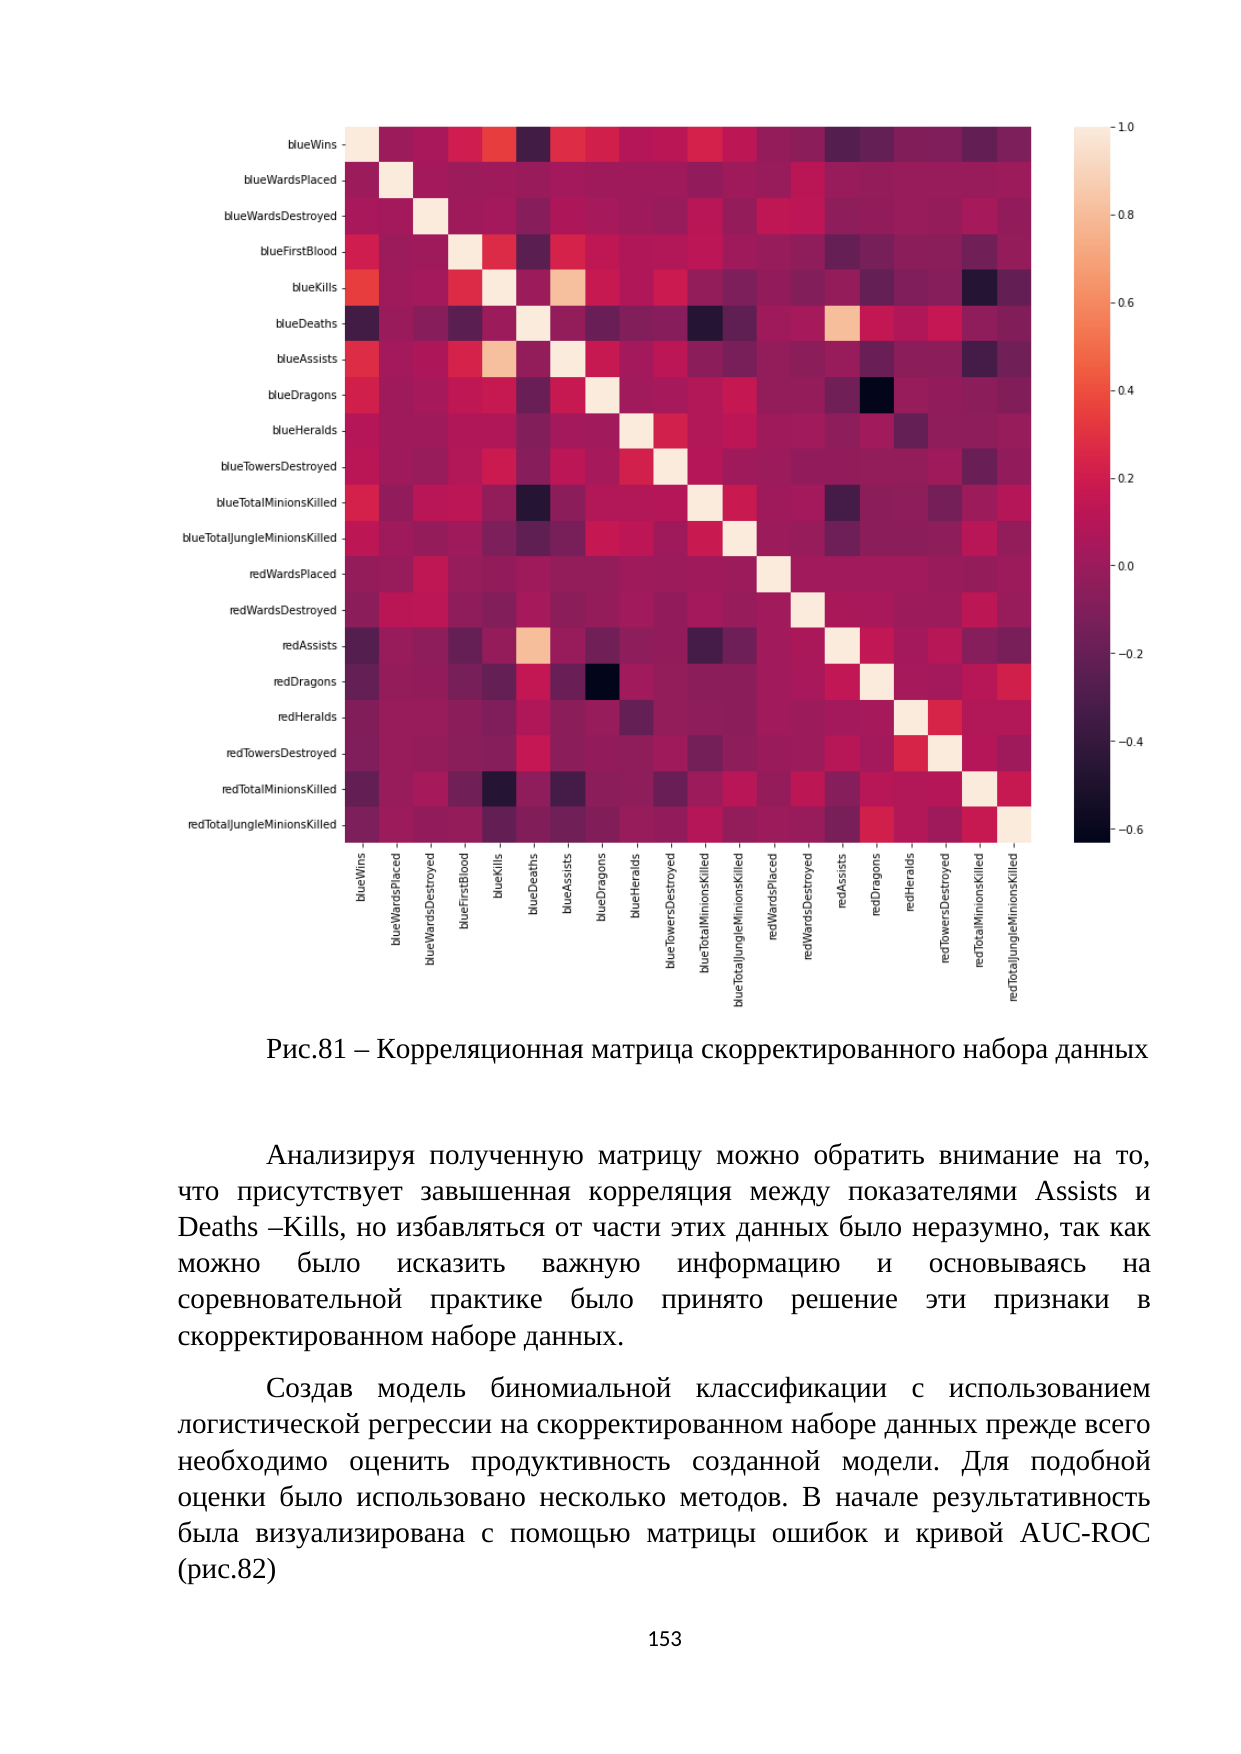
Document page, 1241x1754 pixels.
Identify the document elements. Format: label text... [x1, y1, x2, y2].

text Создав модель биномиальной классификации с использованием логистической регрессии на скорректированном наборе данных прежде всего необходимо оценить продуктивность созданной модели. Для подобной оценки было использовано несколько методов. В начале результативность была визуализирована с помощью матрицы ошибок и кривой AUC-ROC (рис.82) [177, 1371, 1152, 1585]
text Анализируя полученную матрицу можно обратить внимание на то, что присутствует завышенная корреляция между показателями Assists и Deaths –Kills, но избавляться от части этих данных было неразумно, так как можно было исказить важную информацию и основываясь на соревновательной практике было принято решение эти признаки в скорректированном наборе данных. [177, 1137, 1152, 1351]
text Рис.81 – Корреляционная матрица скорректированного набора данных [177, 1031, 1152, 1065]
picture [177, 118, 1152, 1013]
